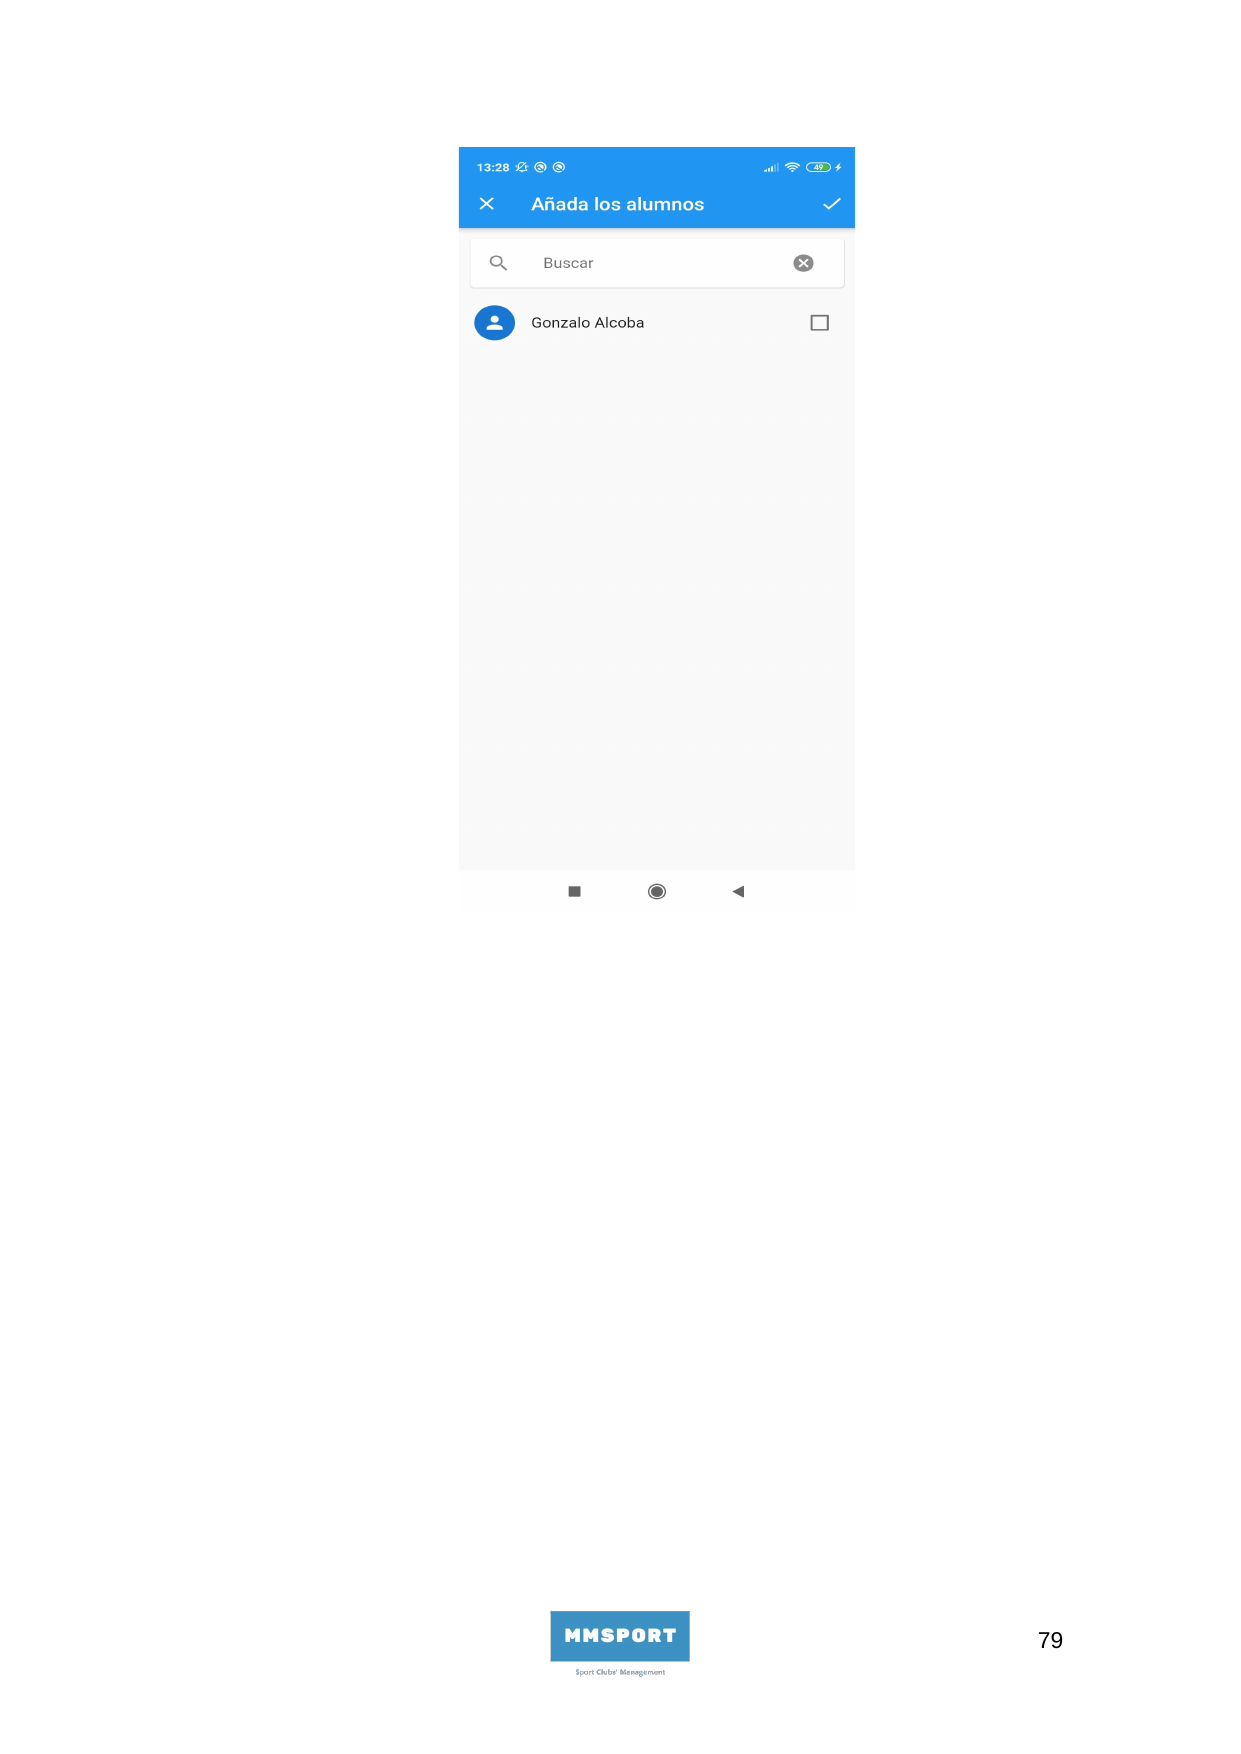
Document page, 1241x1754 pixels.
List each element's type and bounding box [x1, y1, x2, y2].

picture [458, 147, 856, 912]
picture [542, 1604, 699, 1683]
